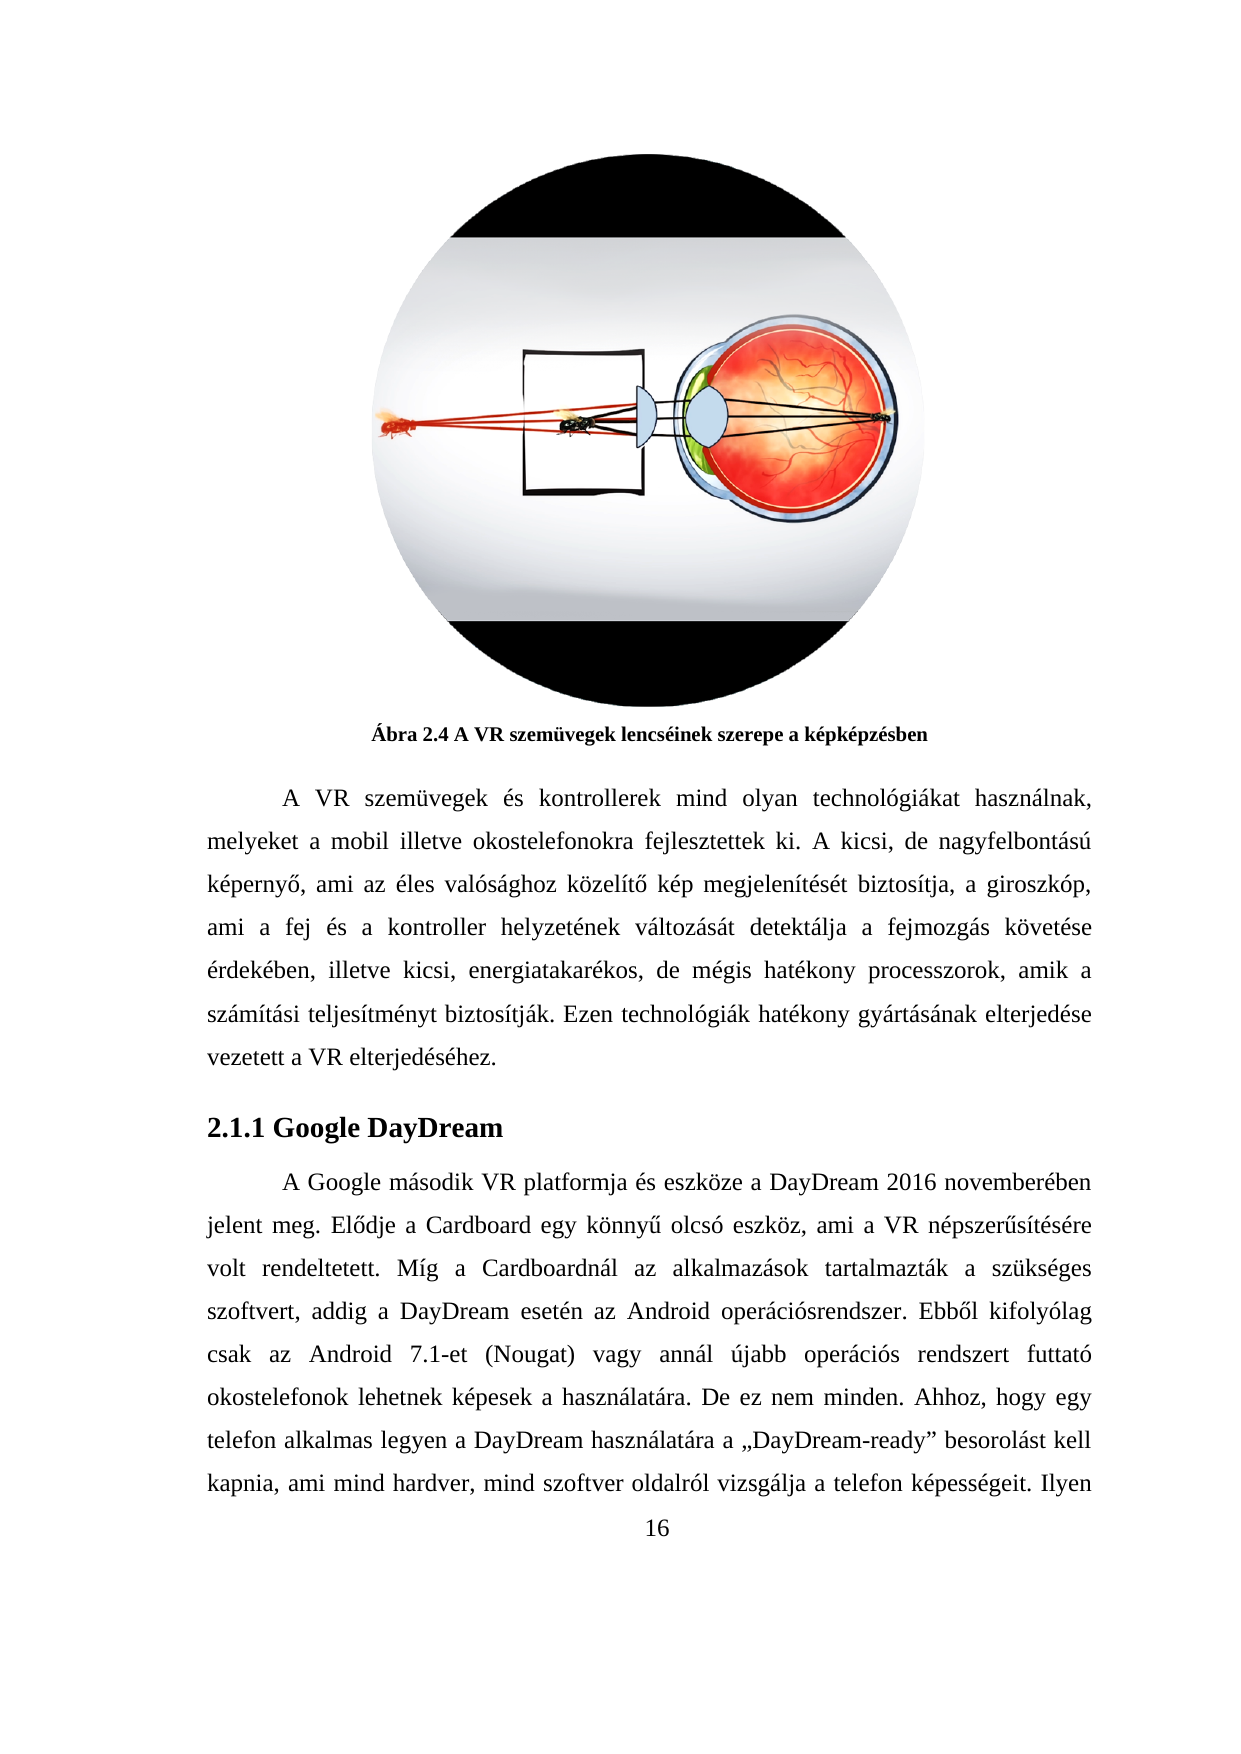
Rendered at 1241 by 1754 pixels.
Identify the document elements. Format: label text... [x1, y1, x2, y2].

text 2 [207, 722, 1092, 746]
picture [365, 147, 934, 710]
subtitle Google DayDream [207, 1110, 1092, 1143]
text A VR szemüvegek és kontrollerek mind olyan technológiákat használnak, melyeket a mobil illetve okostelefonokra fejlesztettek ki. A kicsi, de nagyfelbontású képernyő, ami az éles valósághoz közelítő kép megjelenítését biztosítja, a giroszkóp, ami a fej és a kontroller helyzetének változását detektálja a fejmozgás követése érdekében, illetve kicsi, energiatakarékos, de mégis hatékony processzorok, amik a számítási teljesítményt biztosítják. Ezen technológiák hatékony gyártásának elterjedése vezetett a VR elterjedéséhez. [207, 783, 1092, 1071]
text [207, 1167, 1092, 1497]
